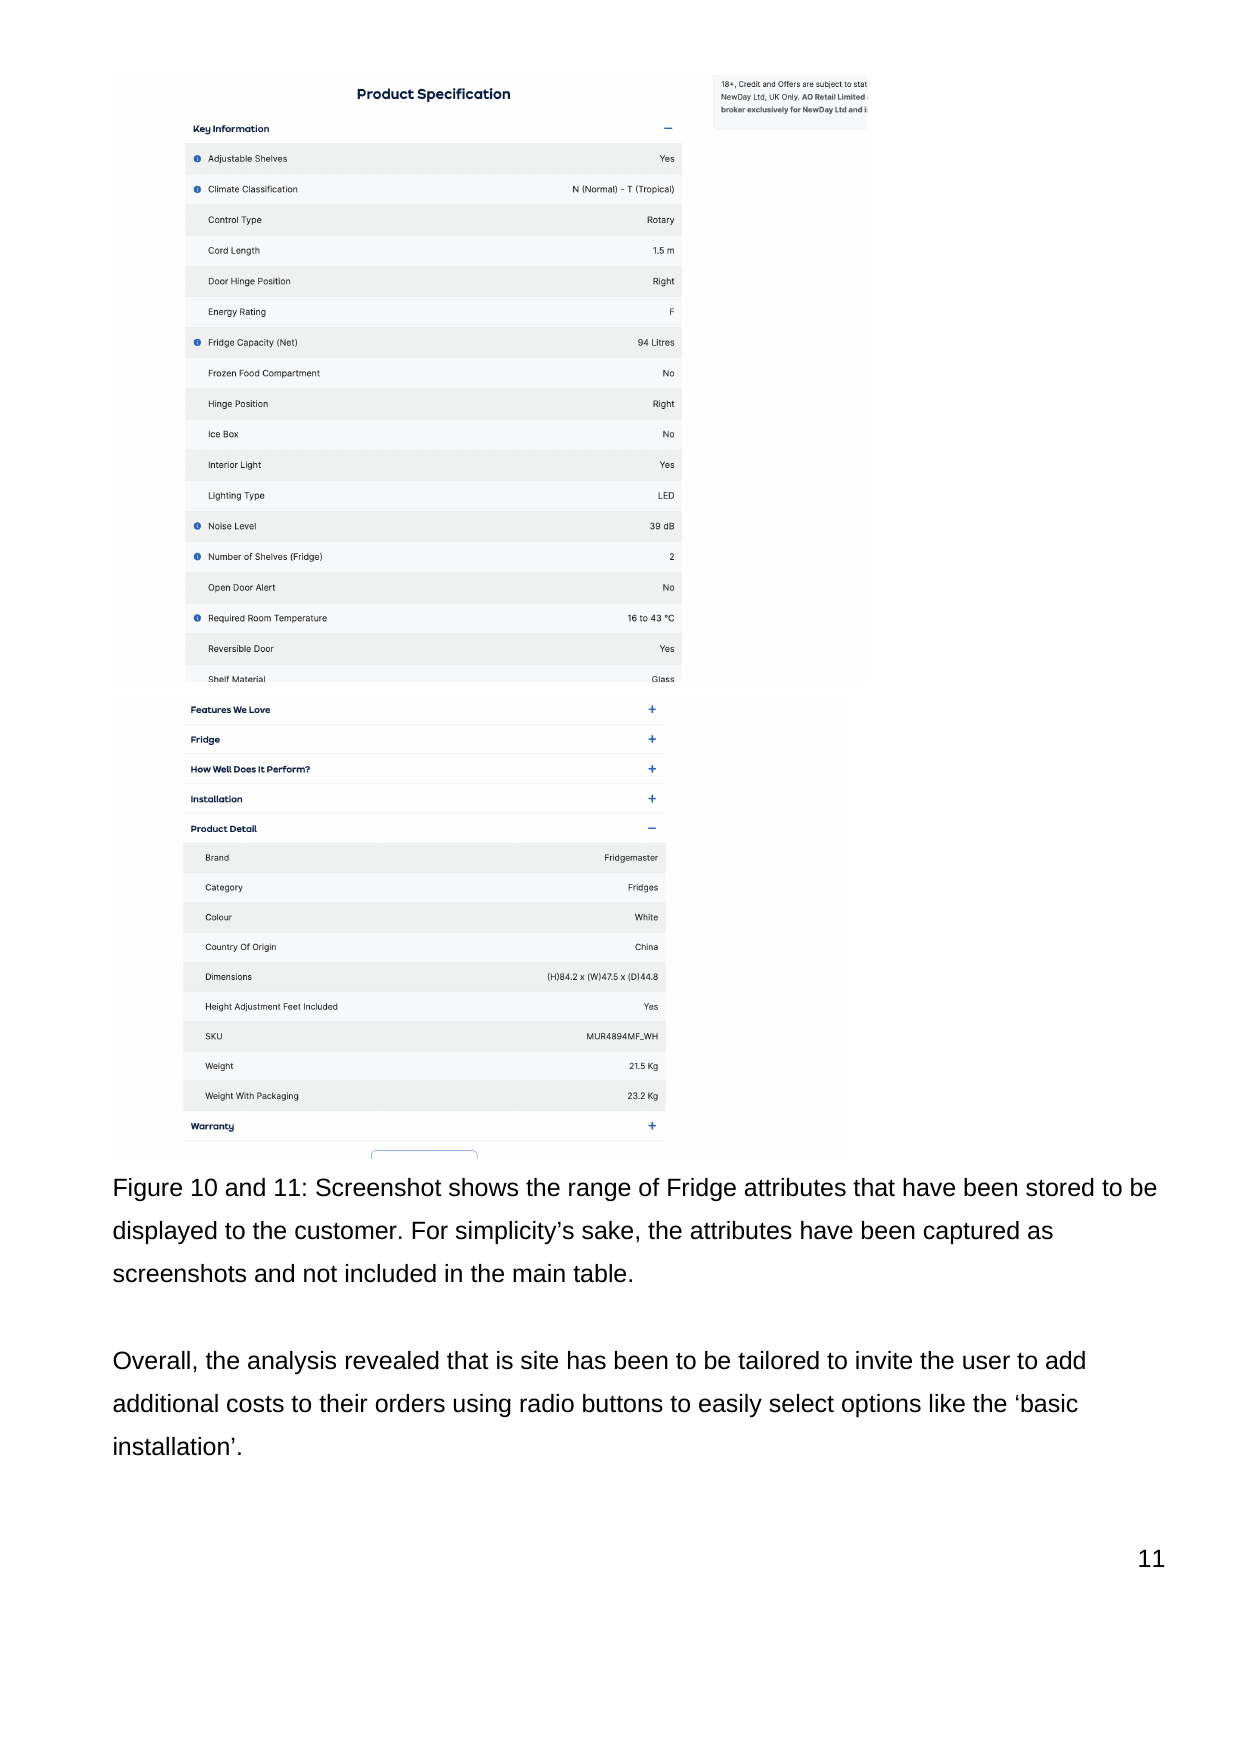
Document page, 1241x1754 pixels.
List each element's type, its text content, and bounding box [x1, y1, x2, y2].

picture [112, 696, 846, 1159]
list Overall, the analysis revealed that is site has been to be tailored to invite the user to add additional costs to their orders using radio buttons to easily select options like the ‘basic installation’. [112, 1346, 1165, 1461]
list Figure 10 and 11: Screenshot shows the range of Fridge attributes that have been stored to be displayed to the customer. For simplicity’s sake, the attributes have been captured as screenshots and not included in the main table. [112, 1173, 1165, 1288]
picture [112, 75, 868, 682]
